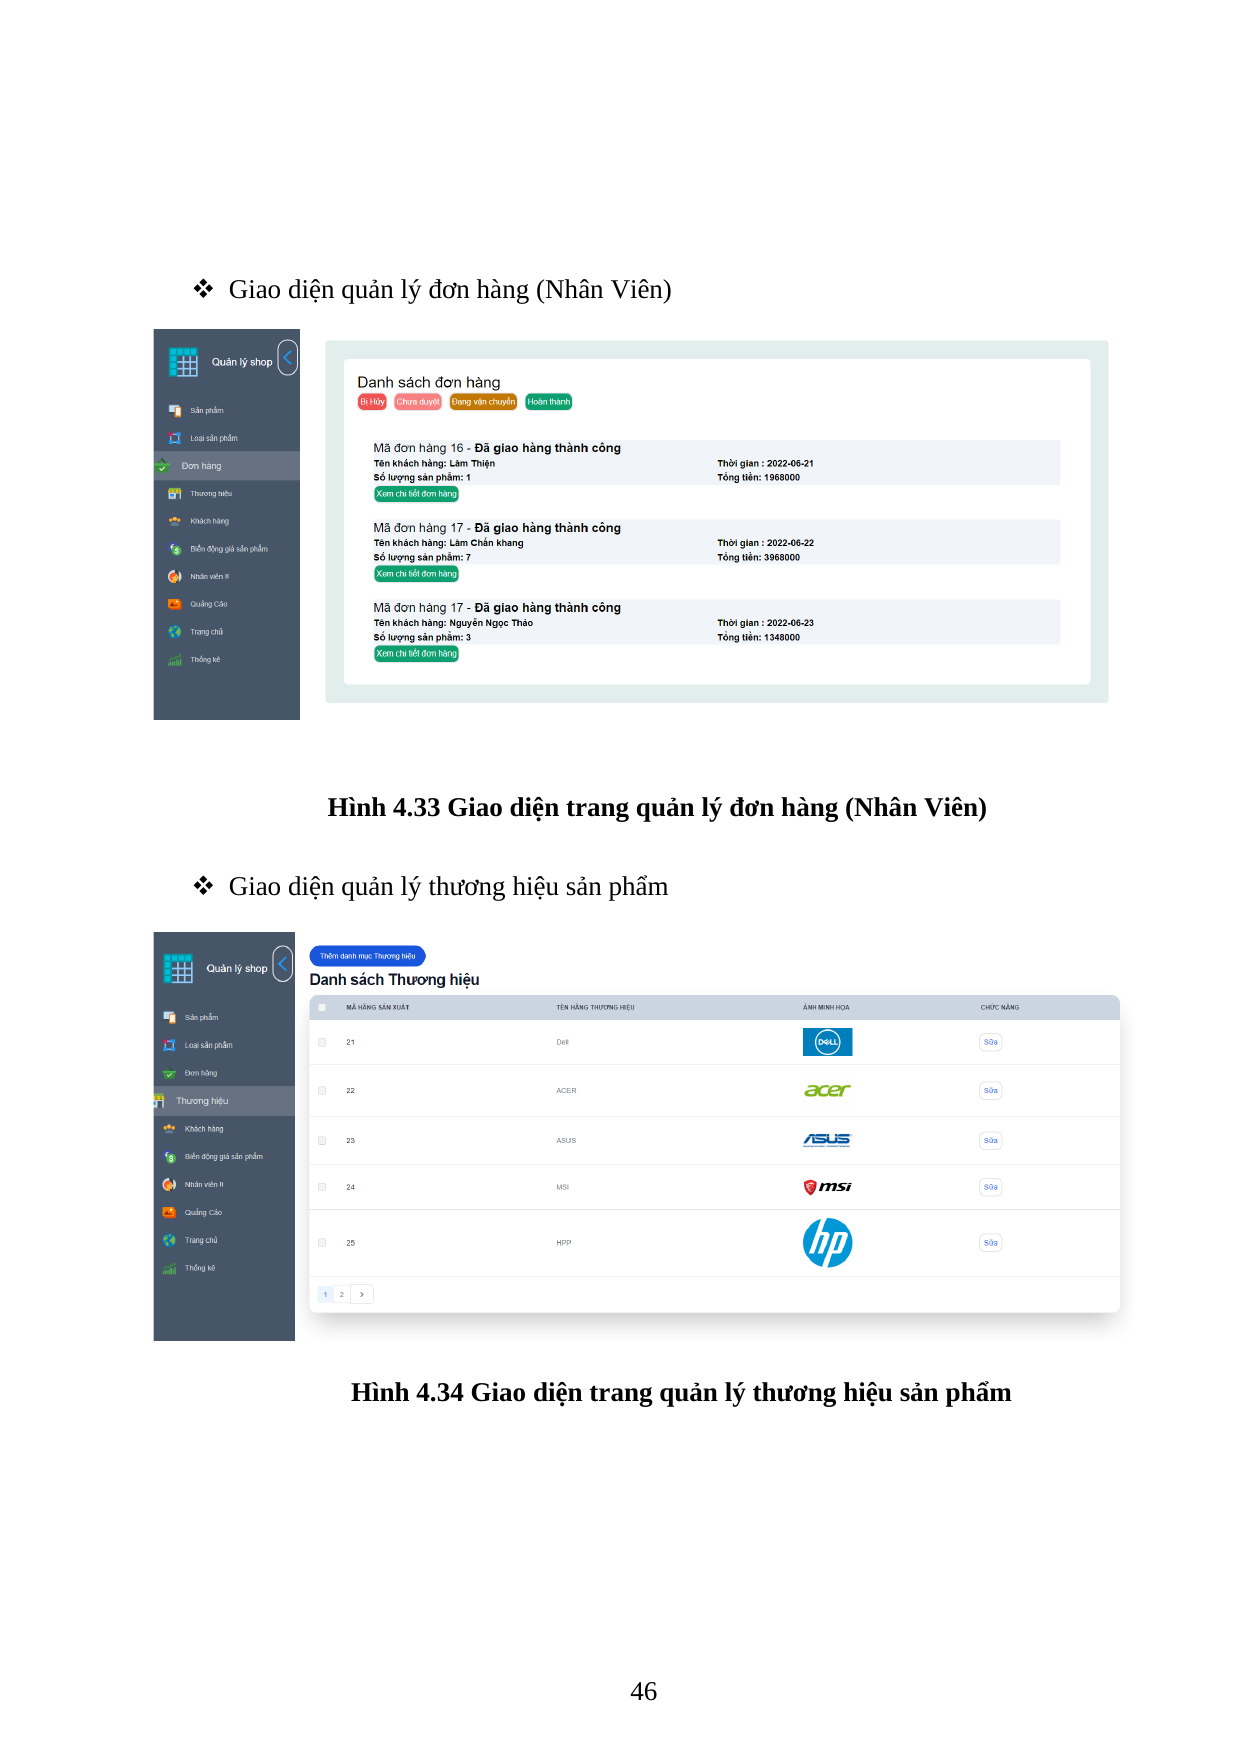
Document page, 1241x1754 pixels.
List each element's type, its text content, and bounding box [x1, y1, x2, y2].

list Giao diện quản lý thương hiệu sản phẩm [153, 869, 1134, 901]
picture [153, 932, 1134, 1341]
list Giao diện quản lý đơn hàng (Nhân Viên) [153, 273, 1134, 305]
picture [153, 329, 1134, 720]
